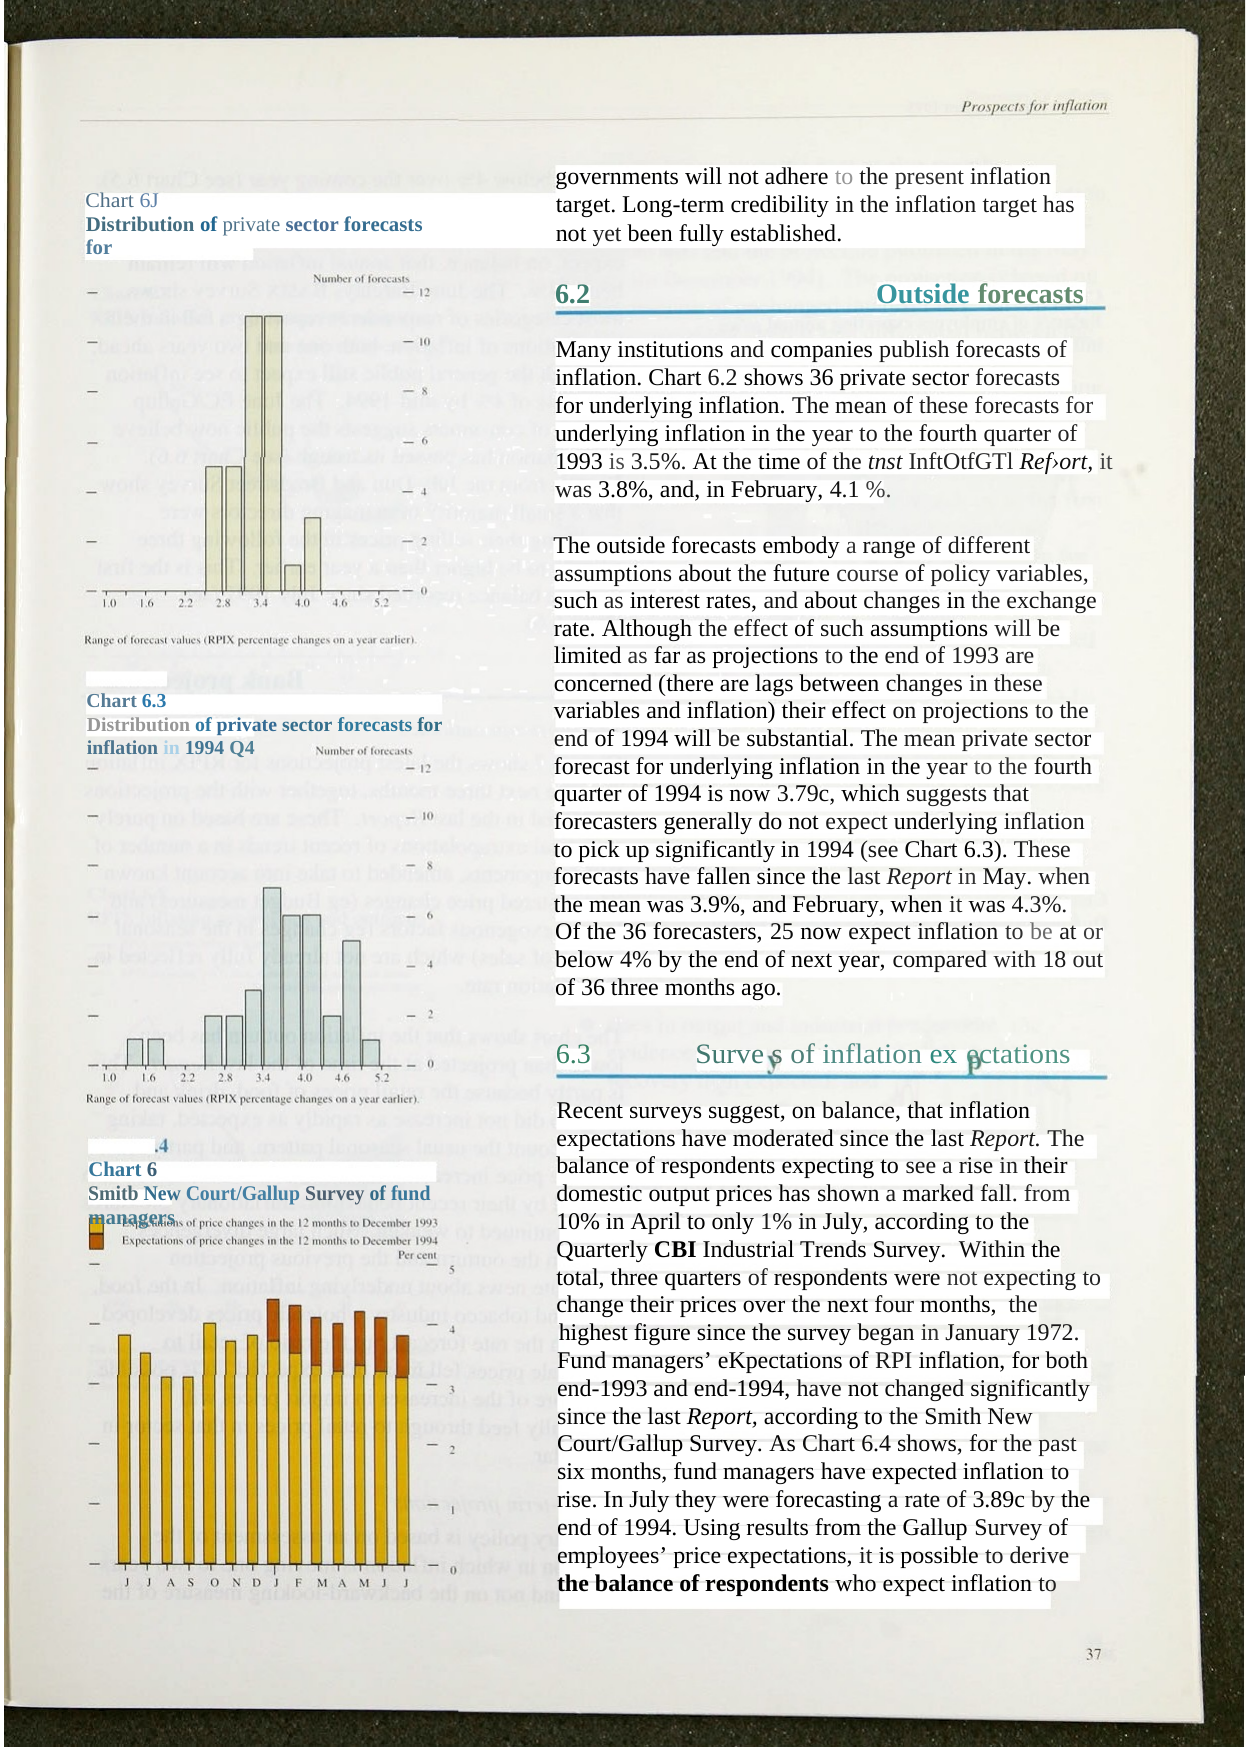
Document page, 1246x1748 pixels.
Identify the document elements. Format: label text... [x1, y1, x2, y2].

picture [4, 0, 1246, 1747]
text Chart 6.3 [86, 689, 445, 712]
text Distribution of private sector forecasts for inflation in 1994 Q4 [87, 713, 444, 759]
text governments will not adhere to the present inflation target. Long-term credibility in the inflation target has not yet been fully established. [555, 162, 1102, 246]
text Chart 6 [88, 1157, 445, 1181]
text Of the 36 forecasters, 25 now expect inflation to be at or below 4% by the end of next year, compared with 18 out of 36 three months ago. [555, 917, 1103, 1000]
text Chart 6J [85, 189, 445, 212]
text highest figure since the survey began in January 1972. Fund managers’ eKpectations of RPI inflation, for both end-1993 and end-1994, have not changed significantly since the last Report, according to the Smith New Court/Gallup Survey. As Chart 6.4 shows, for the past six months, fund managers have expected inflation to rise. In July they were forecasting a rate of 3.89c by the end of 1994. Using results from the Gallup Survey of employees’ price expectations, it is possible to derive the balance of respondents who expect inflation to [557, 1318, 1102, 1596]
text Distribution of private sector forecasts for [86, 212, 445, 259]
list Outside forecasts [555, 277, 1121, 309]
text for underlying inflation. The mean of these forecasts for underlying inflation in the year to the fourth quarter of 1993 is 3.5%. At the time of the tnst InftOtfGTl Ref›ort, it was 3.8%, and, in February, 4.1 %. [555, 391, 1114, 502]
subtitle Surve s of inflation ex ectations [556, 1037, 1121, 1070]
text Many institutions and companies publish forecasts of inflation. Chart 6.2 shows 36 private sector forecasts [555, 336, 1102, 391]
text The outside forecasts embody a range of different assumptions about the future course of policy variables, such as interest rates, and about changes in the exchange rate. Although the effect of such assumptions will be limited as far as projections to the end of 1993 are concerned (there are lags between changes in these variables and inflation) their effect on projections to the end of 1994 will be substantial. The mean private sector forecast for underlying inflation in the year to the fourth quarter of 1994 is now 3.79c, which suggests that forecasters generally do not expect underlying inflation to pick up significantly in 1994 (see Chart 6.3). These forecasts have fallen since the last Report in May. when the mean was 3.9%, and February, when it was 4.3%. [553, 531, 1102, 917]
text Recent surveys suggest, on balance, that inflation expectations have moderated since the last Report. The balance of respondents expecting to see a rise in their domestic output prices has shown a marked fall. from 10% in April to only 1% in July, according to the Quarterly CBI Industrial Trends Survey. Within the total, three quarters of respondents were not expecting to change their prices over the next four months, the [556, 1096, 1109, 1318]
text Smitb New Court/Gallup Survey of fund managers [88, 1181, 445, 1229]
